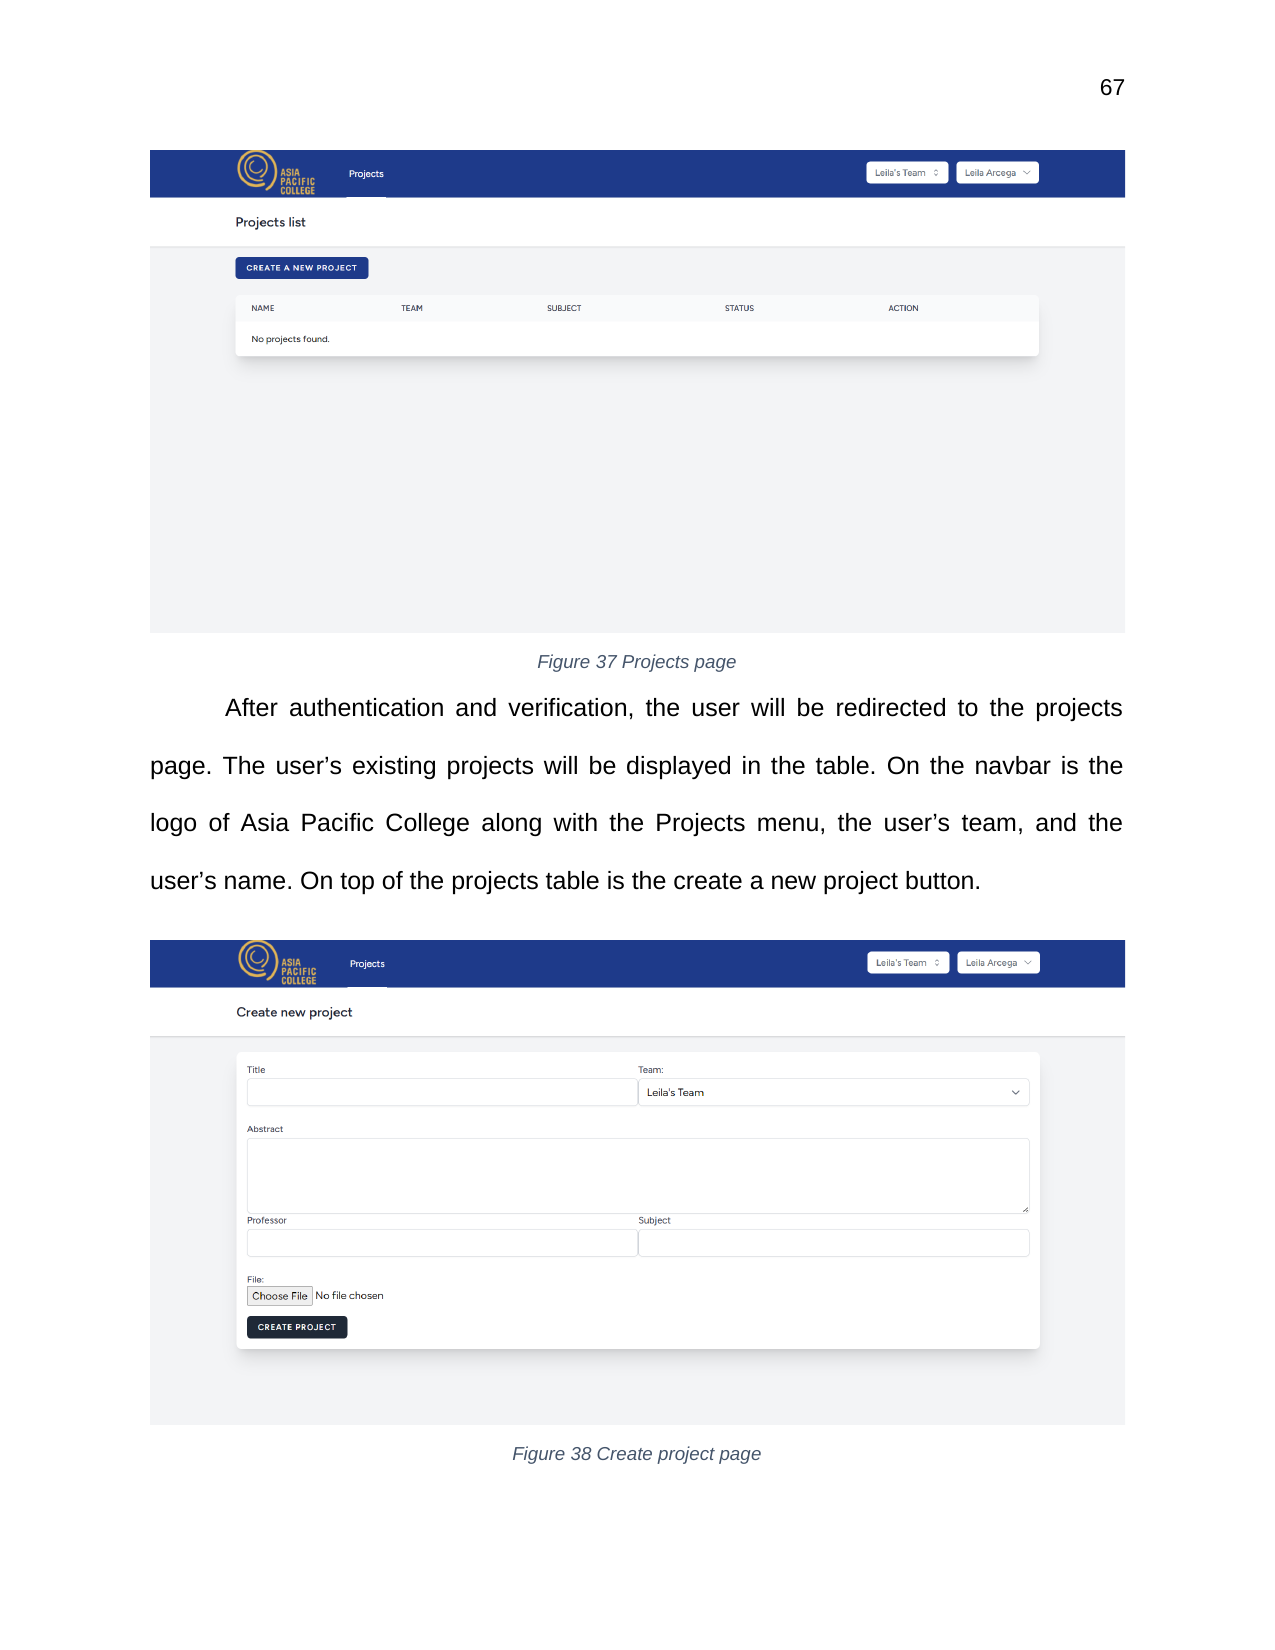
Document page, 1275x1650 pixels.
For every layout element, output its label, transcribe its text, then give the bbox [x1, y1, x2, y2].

picture [150, 940, 1125, 1425]
text Figure 38 Create project page [150, 1443, 1125, 1464]
text After authentication and verification, the user will be redirected to the projects page. The user’s existing projects will be displayed in the table. On the navbar is the logo of Asia Pacific College along with the Projects menu, the user’s team, and the user’s name. On top of the projects table is the create a new project button. [150, 693, 1125, 894]
text Figure 37 Projects page [150, 651, 1125, 672]
picture [150, 150, 1125, 633]
